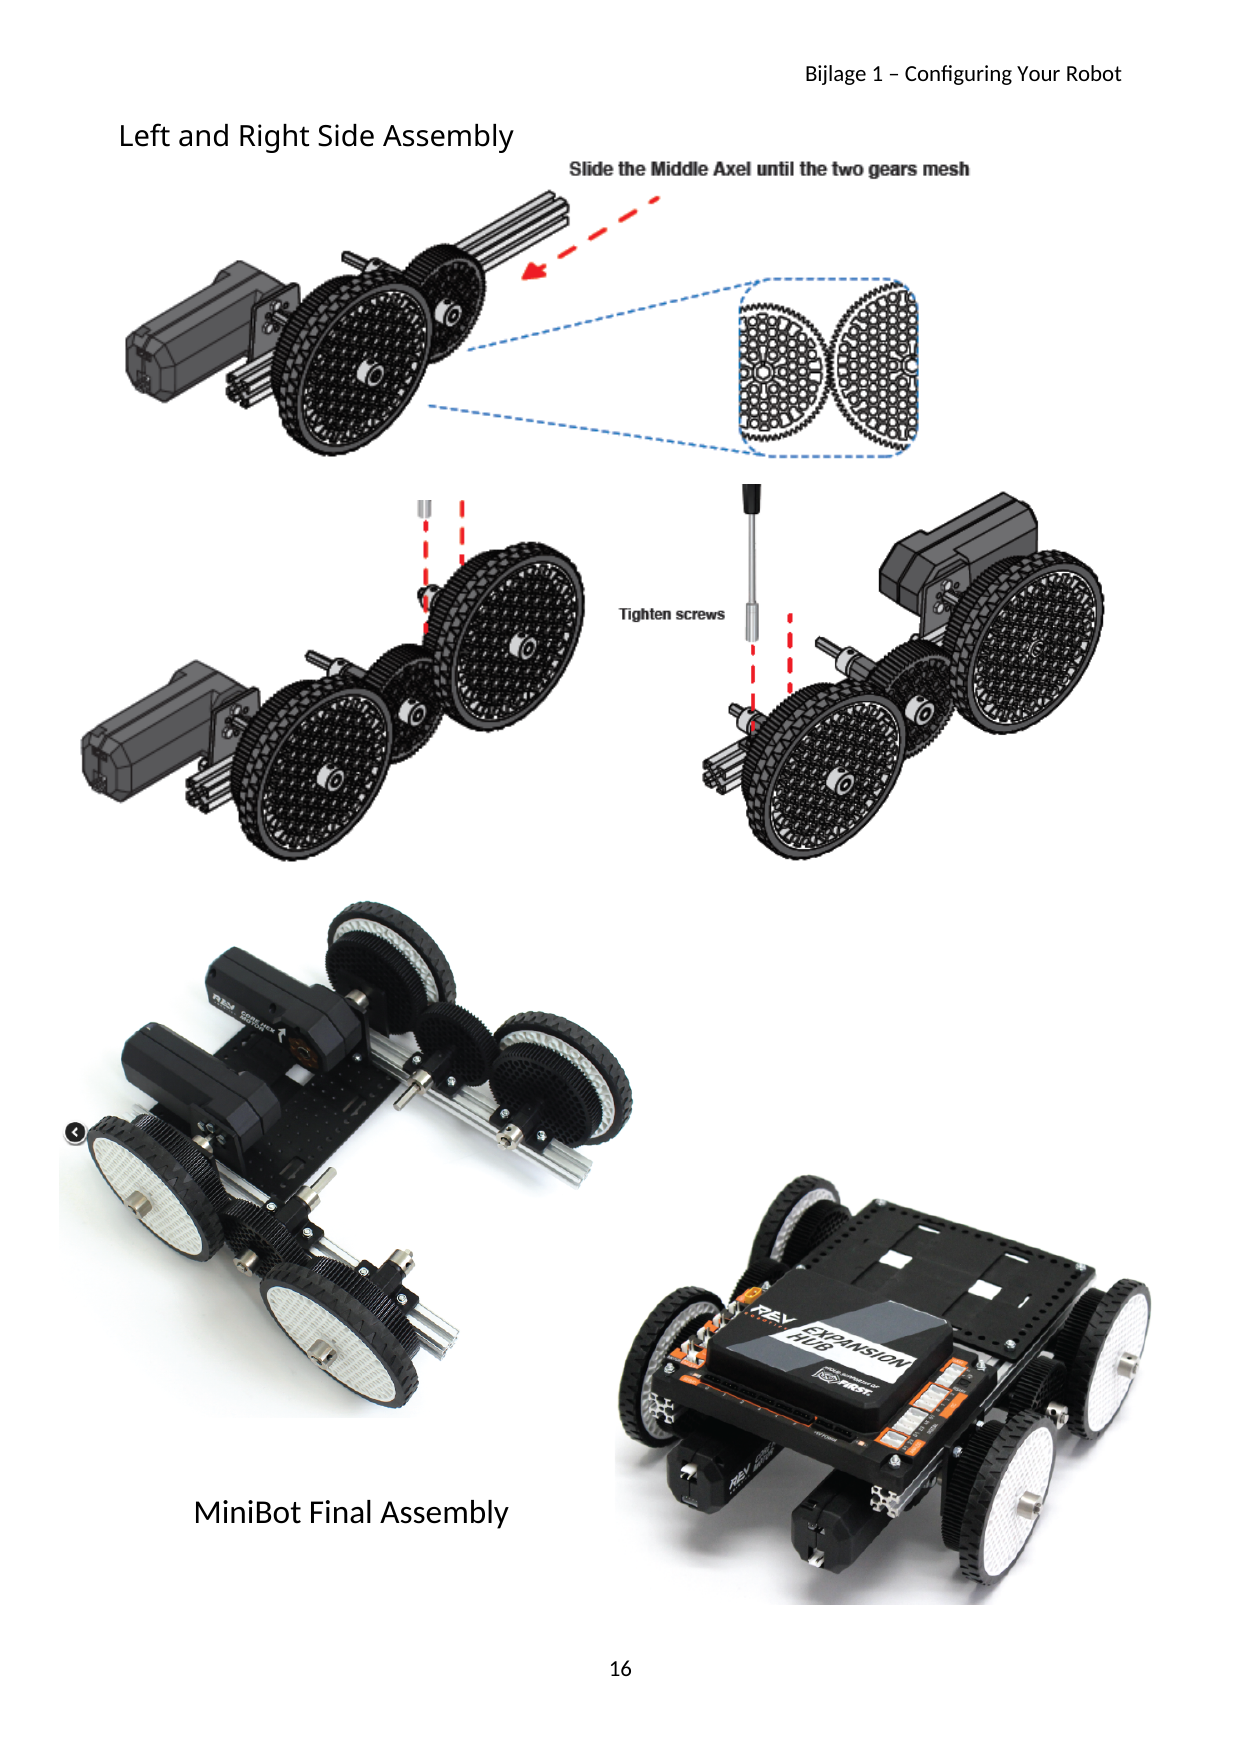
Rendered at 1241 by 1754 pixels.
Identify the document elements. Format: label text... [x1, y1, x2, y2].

subtitle MiniBot Final Assembly [193, 1492, 614, 1532]
picture [118, 155, 1117, 868]
picture [73, 500, 607, 868]
text Left and Right Side Assembly [118, 115, 1122, 155]
picture [59, 895, 1153, 1605]
